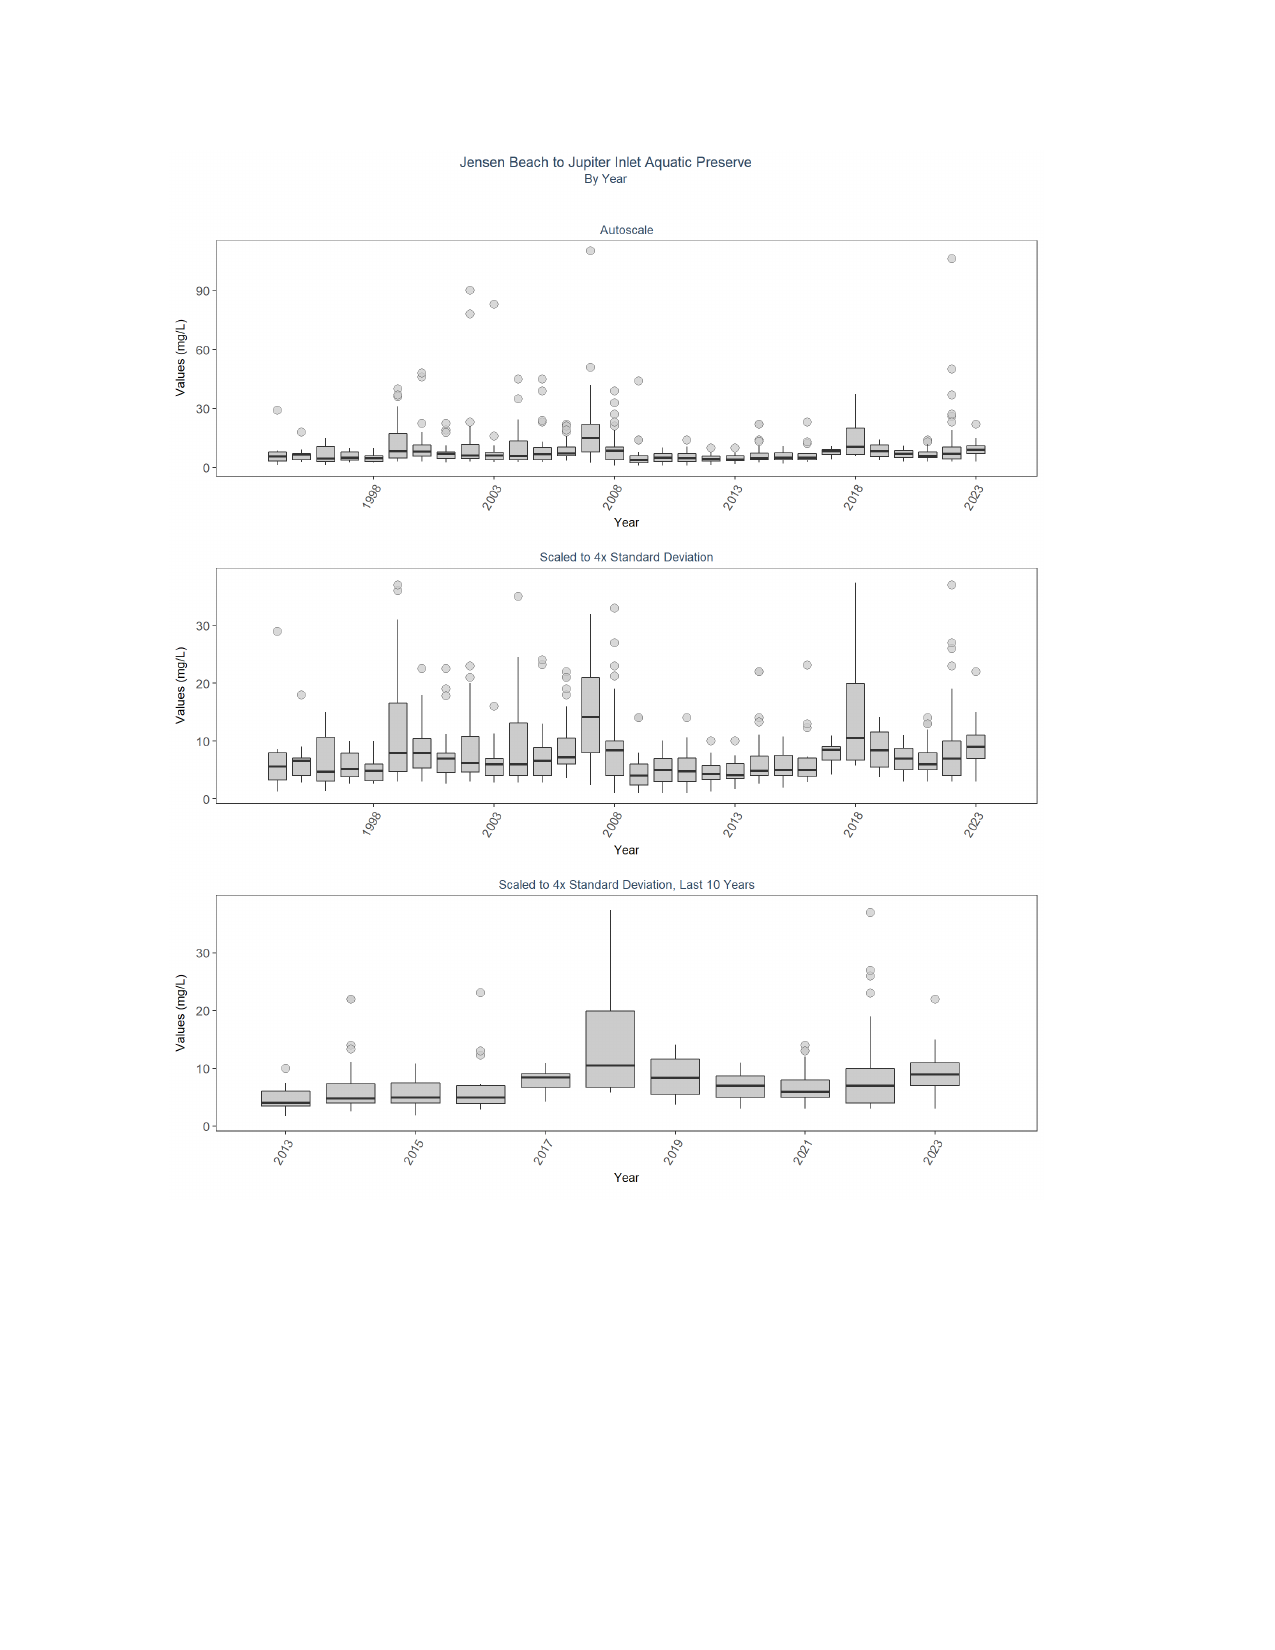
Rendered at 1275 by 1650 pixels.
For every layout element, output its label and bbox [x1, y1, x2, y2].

picture [168, 150, 1044, 1200]
